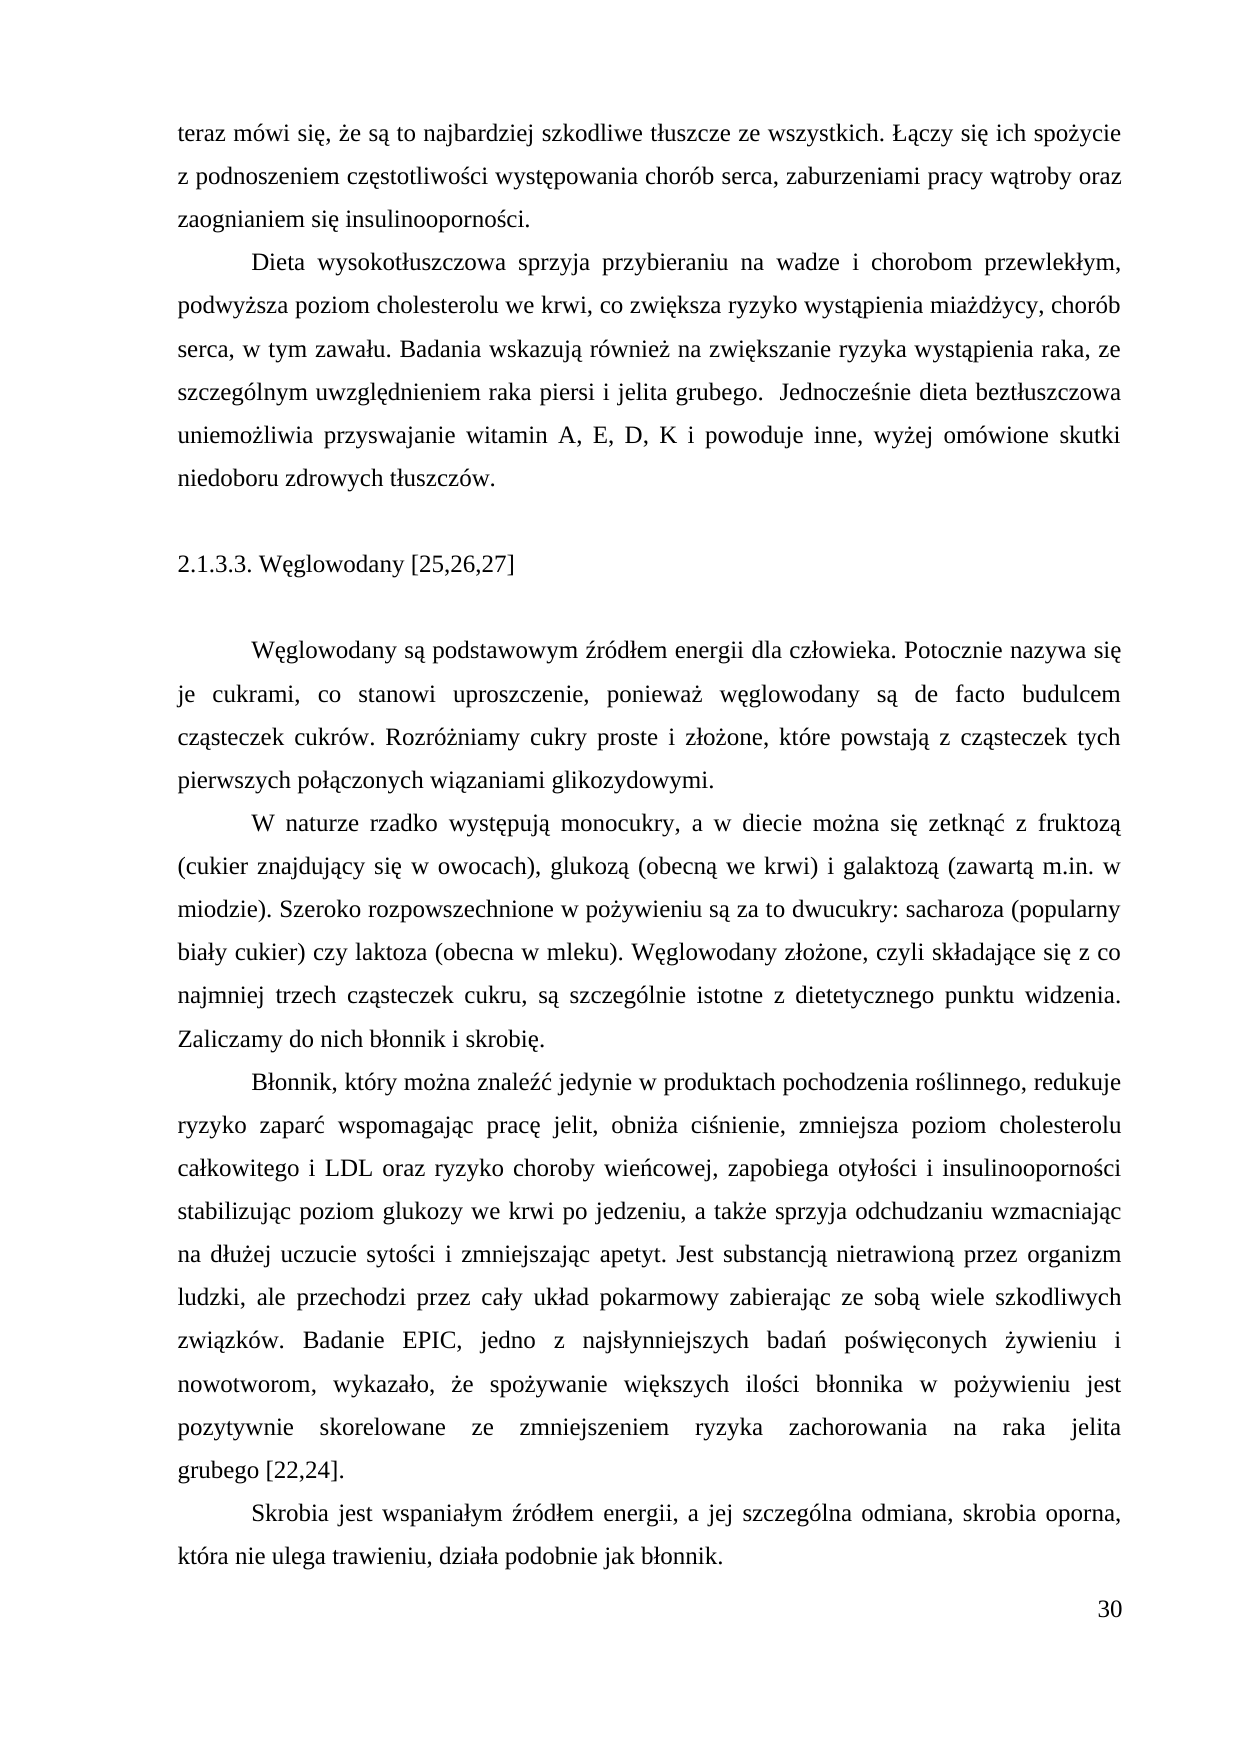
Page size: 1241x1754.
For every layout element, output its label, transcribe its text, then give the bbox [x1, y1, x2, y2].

text i oraz ryzyko choroby wieńcowejBadanie EPIC, j,2224 [177, 1067, 1122, 1484]
text aJednocześnie dieta beztłuszczowa uniemożliwia przyswajanie witamin A, E, D, K i powoduje inne, wyżej omówione skutki niedoboru zdrowych tłuszczów. [177, 247, 1122, 492]
subtitle 252627 [177, 549, 1122, 578]
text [177, 118, 1122, 233]
text , [177, 808, 1122, 1052]
text de facto [177, 636, 1122, 794]
